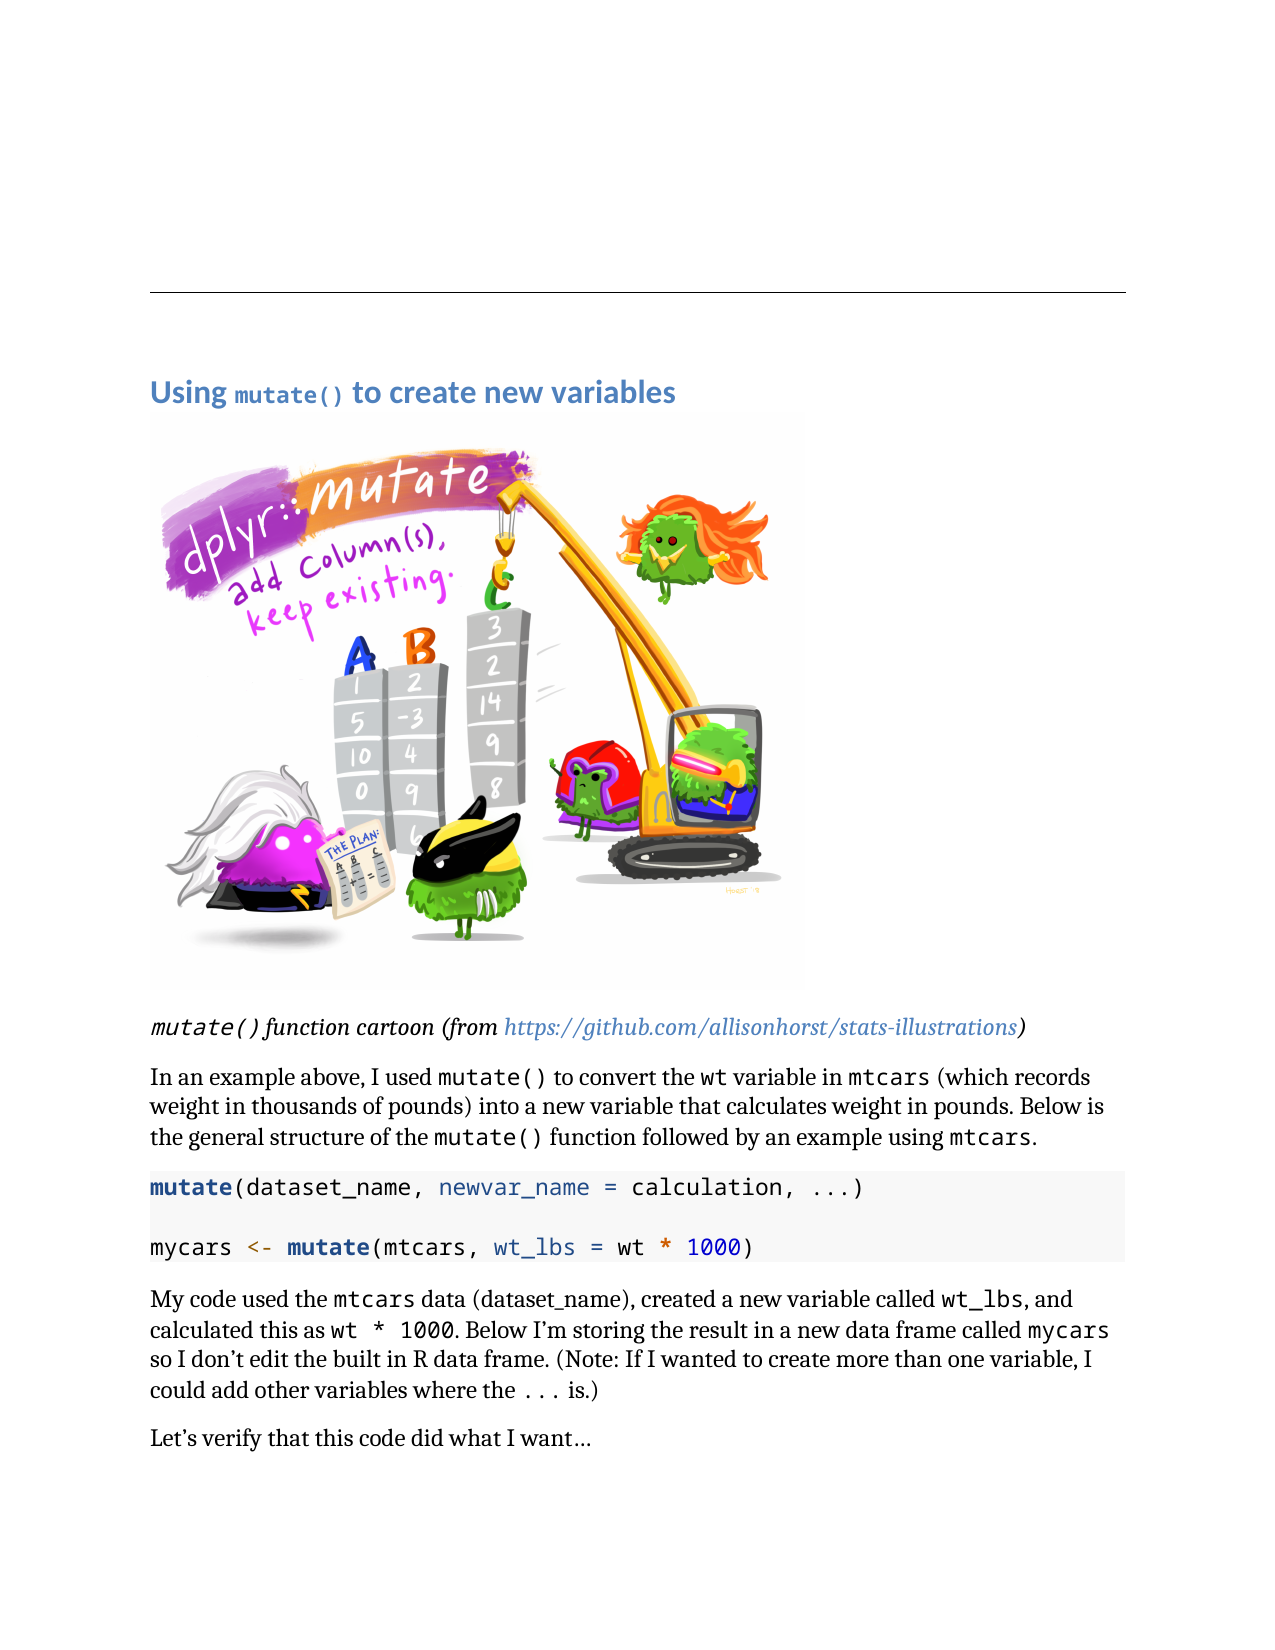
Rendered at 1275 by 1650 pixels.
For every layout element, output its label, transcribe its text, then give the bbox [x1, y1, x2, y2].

text mutate(dataset_name, newvar_name = calculation, ...) mycars <- mutate(mtcars, wt_lbs = wt * 1000) [150, 1171, 1125, 1262]
subtitle Using mutate() to create new variables [150, 371, 1125, 412]
text In an example above, I used mutate() to convert the wt variable in mtcars (which records weight in thousands of pounds) into a new variable that calculates weight in pounds. Below is the general structure of the mutate() function followed by an example using mtcars. [150, 1061, 1125, 1152]
picture [150, 412, 806, 990]
text My code used the mtcars data (dataset_name), created a new variable called wt_lbs, and calculated this as wt * 1000. Below I’m storing the result in a new data frame called mycars so I don’t edit the built in R data frame. (Note: If I wanted to create more than one variable, I could add other variables where the ... is.) [150, 1283, 1125, 1405]
text mutate() function cartoon (from https://github.com/allisonhorst/stats-illustrations) [150, 1011, 1125, 1042]
text Let’s verify that this code did what I want… [150, 1424, 1125, 1453]
